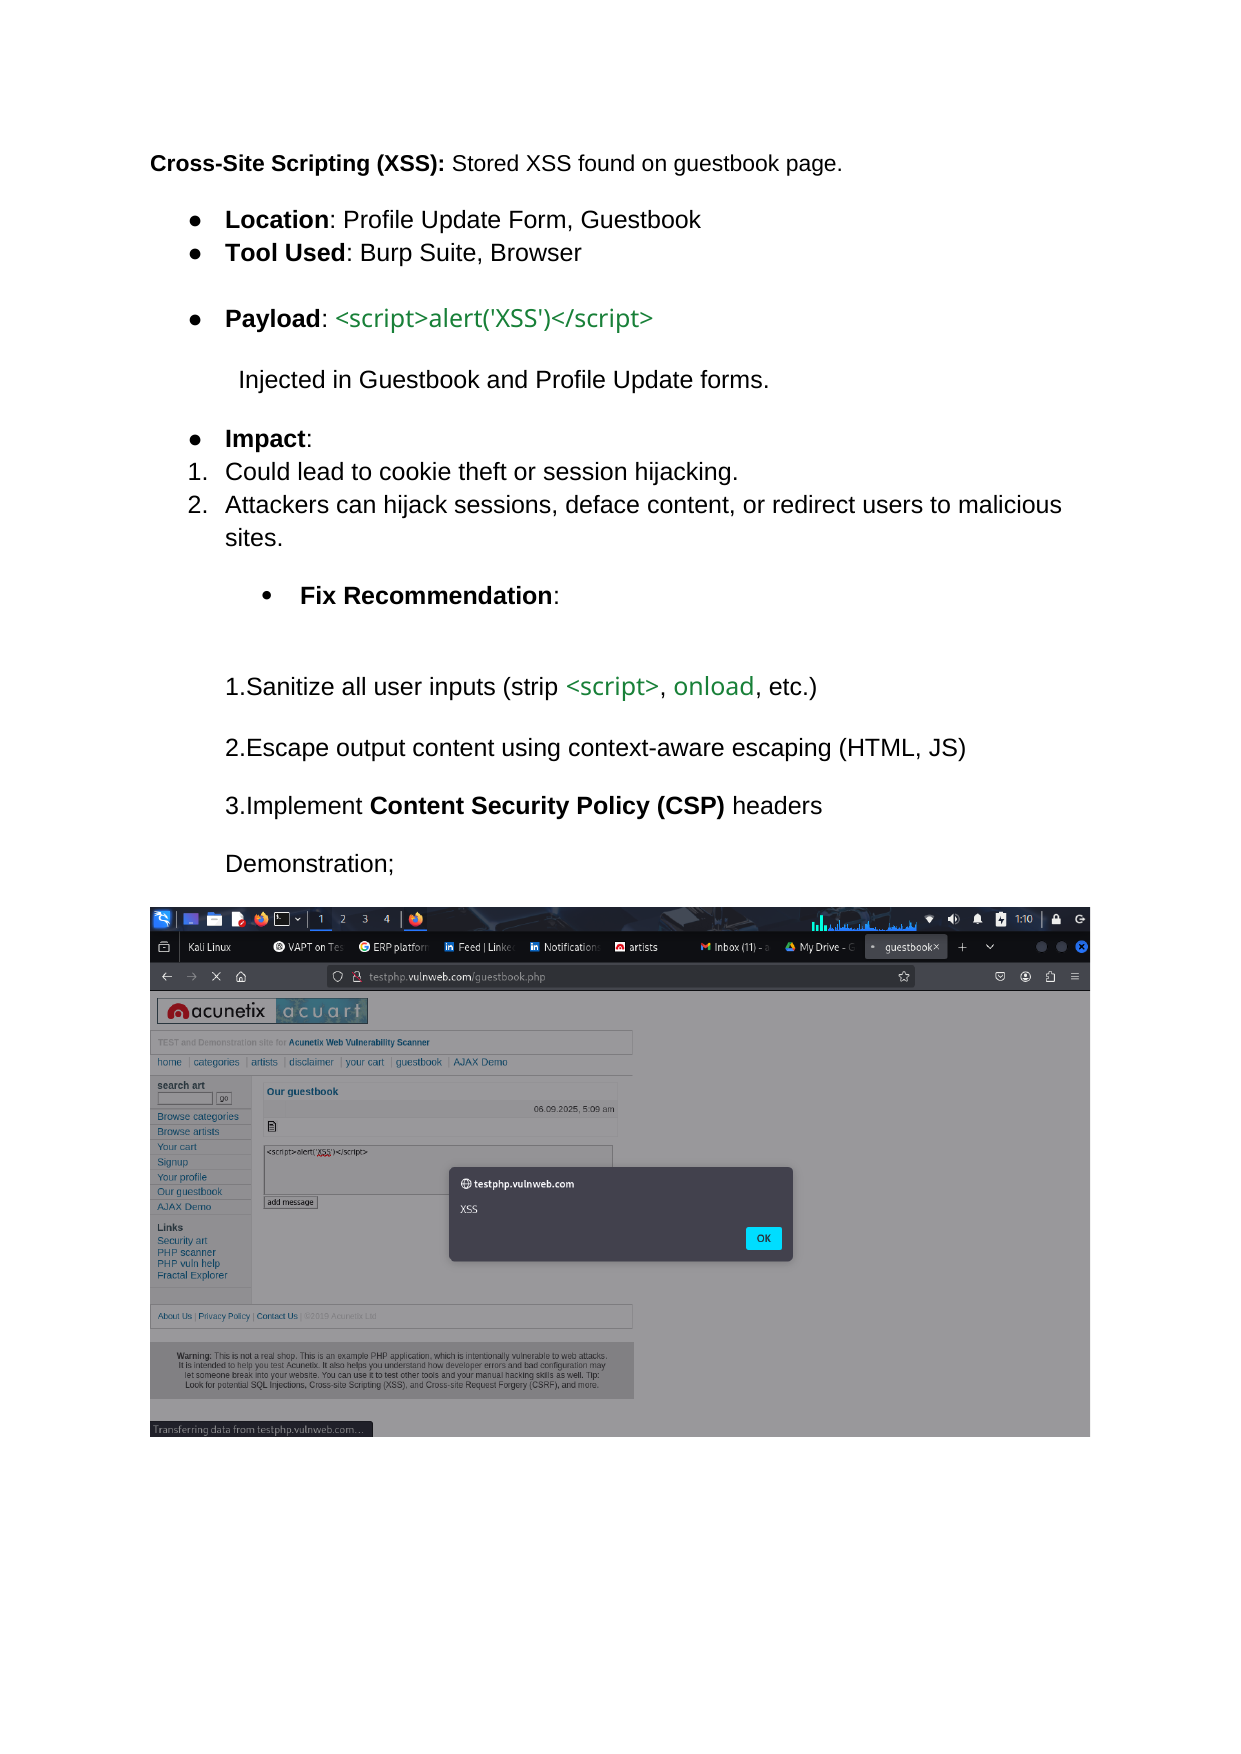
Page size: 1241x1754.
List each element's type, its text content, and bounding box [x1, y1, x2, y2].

list Tool Used: Burp Suite, Browser [187, 238, 1090, 297]
text 2.Escape output content using context-aware escaping (HTML, JS) [225, 733, 1090, 762]
list Impact: [187, 424, 1090, 453]
list Could lead to cookie theft or session hijacking. [187, 457, 1090, 486]
list Location: Profile Update Form, Guestbook [187, 205, 1090, 234]
text Demonstration; [225, 849, 1090, 878]
list Fix Recommendation: [262, 581, 1090, 640]
list Attackers can hijack sessions, deface content, or redirect users to malicious sites. [187, 490, 1090, 552]
text 3.Implement Content Security Policy (CSP) headers [225, 791, 1090, 820]
text 1.Sanitize all user inputs (strip <script>, onload, etc.) [225, 669, 1090, 703]
list Payload: <script>alert('XSS')</script> [187, 301, 1090, 335]
text Injected in Guestbook and Profile Update forms. [225, 365, 1090, 394]
text Cross-Site Scripting (XSS): Stored XSS found on guestbook page. [150, 150, 1090, 176]
picture [150, 907, 1091, 1437]
